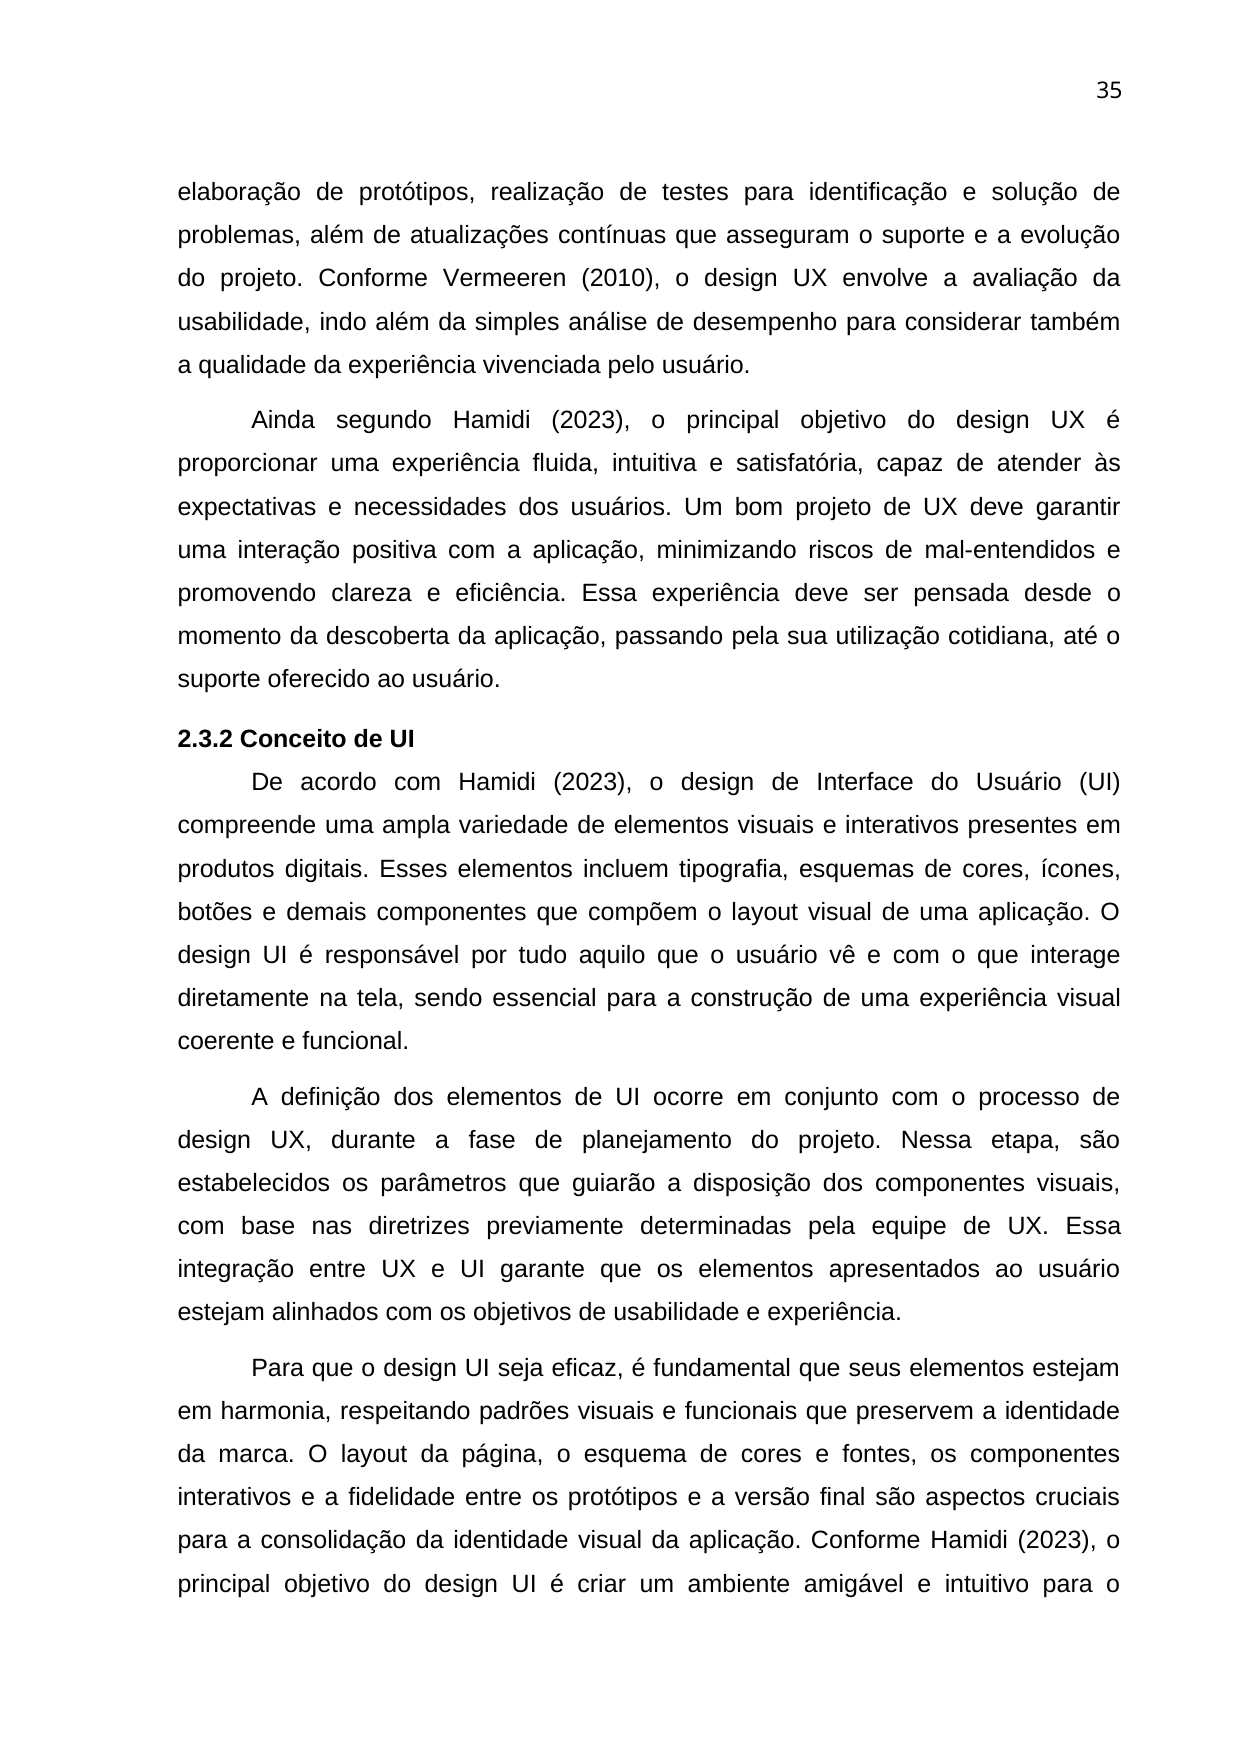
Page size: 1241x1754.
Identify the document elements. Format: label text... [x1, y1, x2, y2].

text De acordo com Hamidi (2023), o design de Interface do Usuário (UI) compreende uma ampla variedade de elementos visuais e interativos presentes em produtos digitais. Esses elementos incluem tipografia, esquemas de cores, ícones, botões e demais componentes que compõem o layout visual de uma aplicação. O design UI é responsável por tudo aquilo que o usuário vê e com o que interage diretamente na tela, sendo essencial para a construção de uma experiência visual coerente e funcional. [177, 767, 1122, 1055]
subtitle 2.3.2 Conceito de UI [177, 724, 1122, 753]
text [177, 1353, 1122, 1597]
text A definição dos elementos de UI ocorre em conjunto com o processo de design UX, durante a fase de planejamento do projeto. Nessa etapa, são estabelecidos os parâmetros que guiarão a disposição dos componentes visuais, com base nas diretrizes previamente determinadas pela equipe de UX. Essa integração entre UX e UI garante que os elementos apresentados ao usuário estejam alinhados com os objetivos de usabilidade e experiência. [177, 1082, 1122, 1326]
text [177, 177, 1122, 378]
text Ainda segundo Hamidi (2023), o principal objetivo do design UX é proporcionar uma experiência fluida, intuitiva e satisfatória, capaz de atender às expectativas e necessidades dos usuários. Um bom projeto de UX deve garantir uma interação positiva com a aplicação, minimizando riscos de mal-entendidos e promovendo clareza e eficiência. Essa experiência deve ser pensada desde o momento da descoberta da aplicação, passando pela sua utilização cotidiana, até o suporte oferecido ao usuário. [177, 405, 1122, 693]
